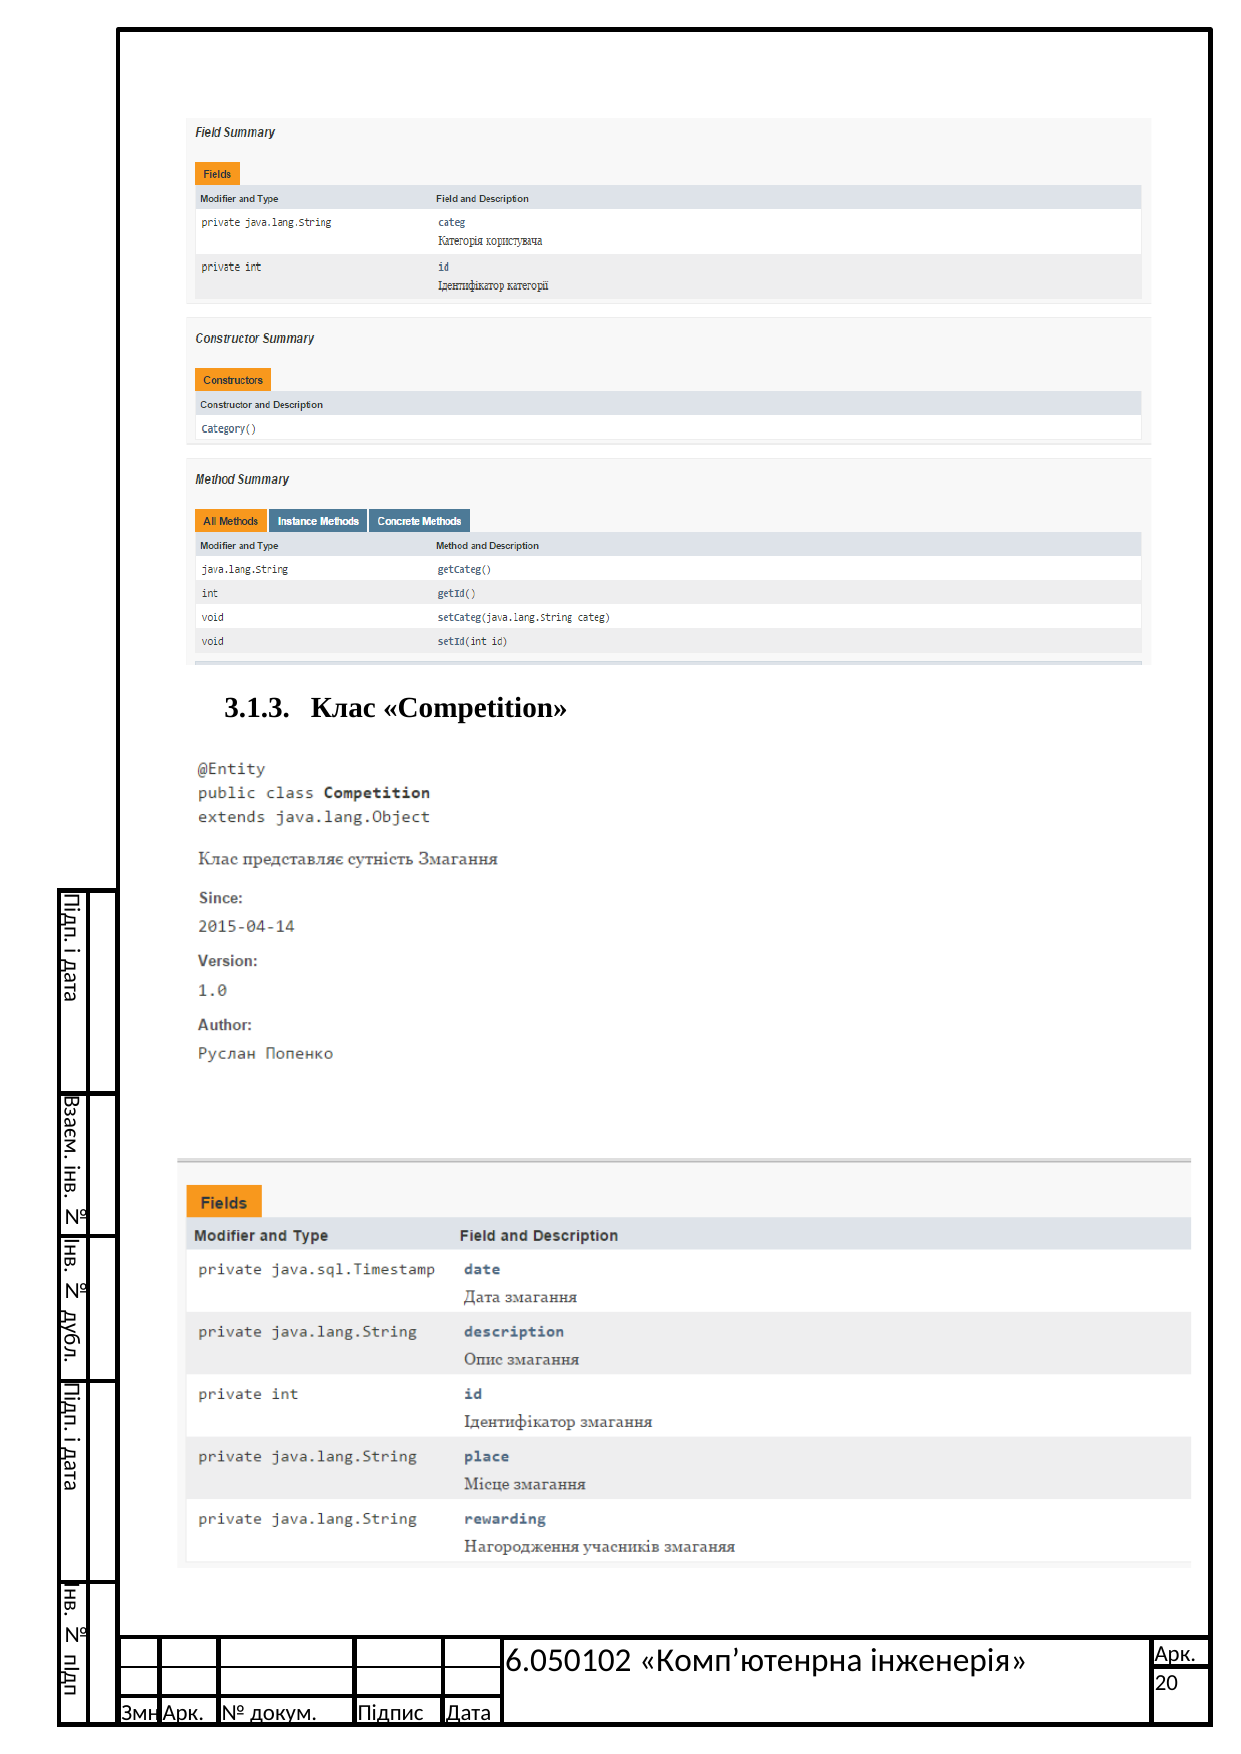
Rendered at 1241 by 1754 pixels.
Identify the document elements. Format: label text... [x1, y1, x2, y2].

text Клас «Competition» [224, 690, 1152, 724]
picture [177, 1158, 1192, 1568]
picture [177, 738, 545, 1074]
picture [177, 118, 1152, 665]
